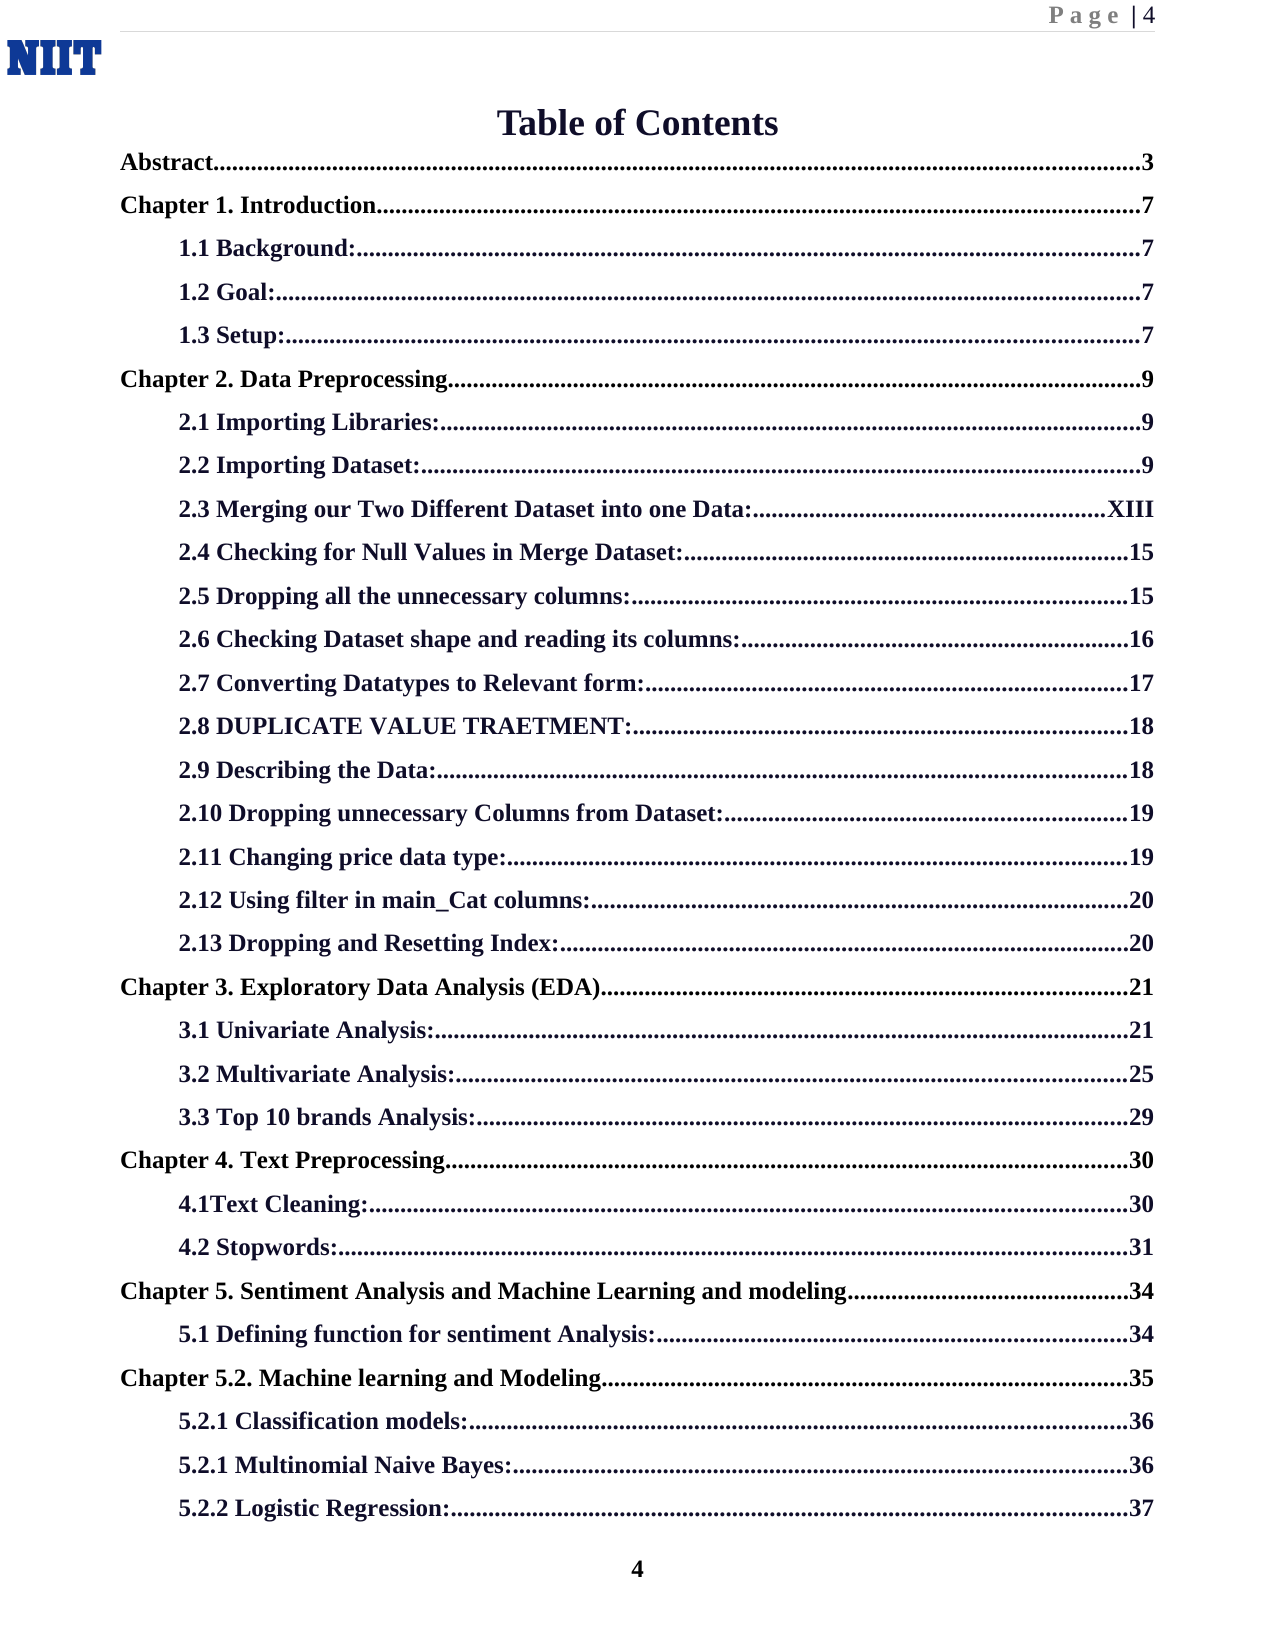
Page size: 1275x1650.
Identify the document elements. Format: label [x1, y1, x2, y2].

picture [7, 40, 102, 75]
